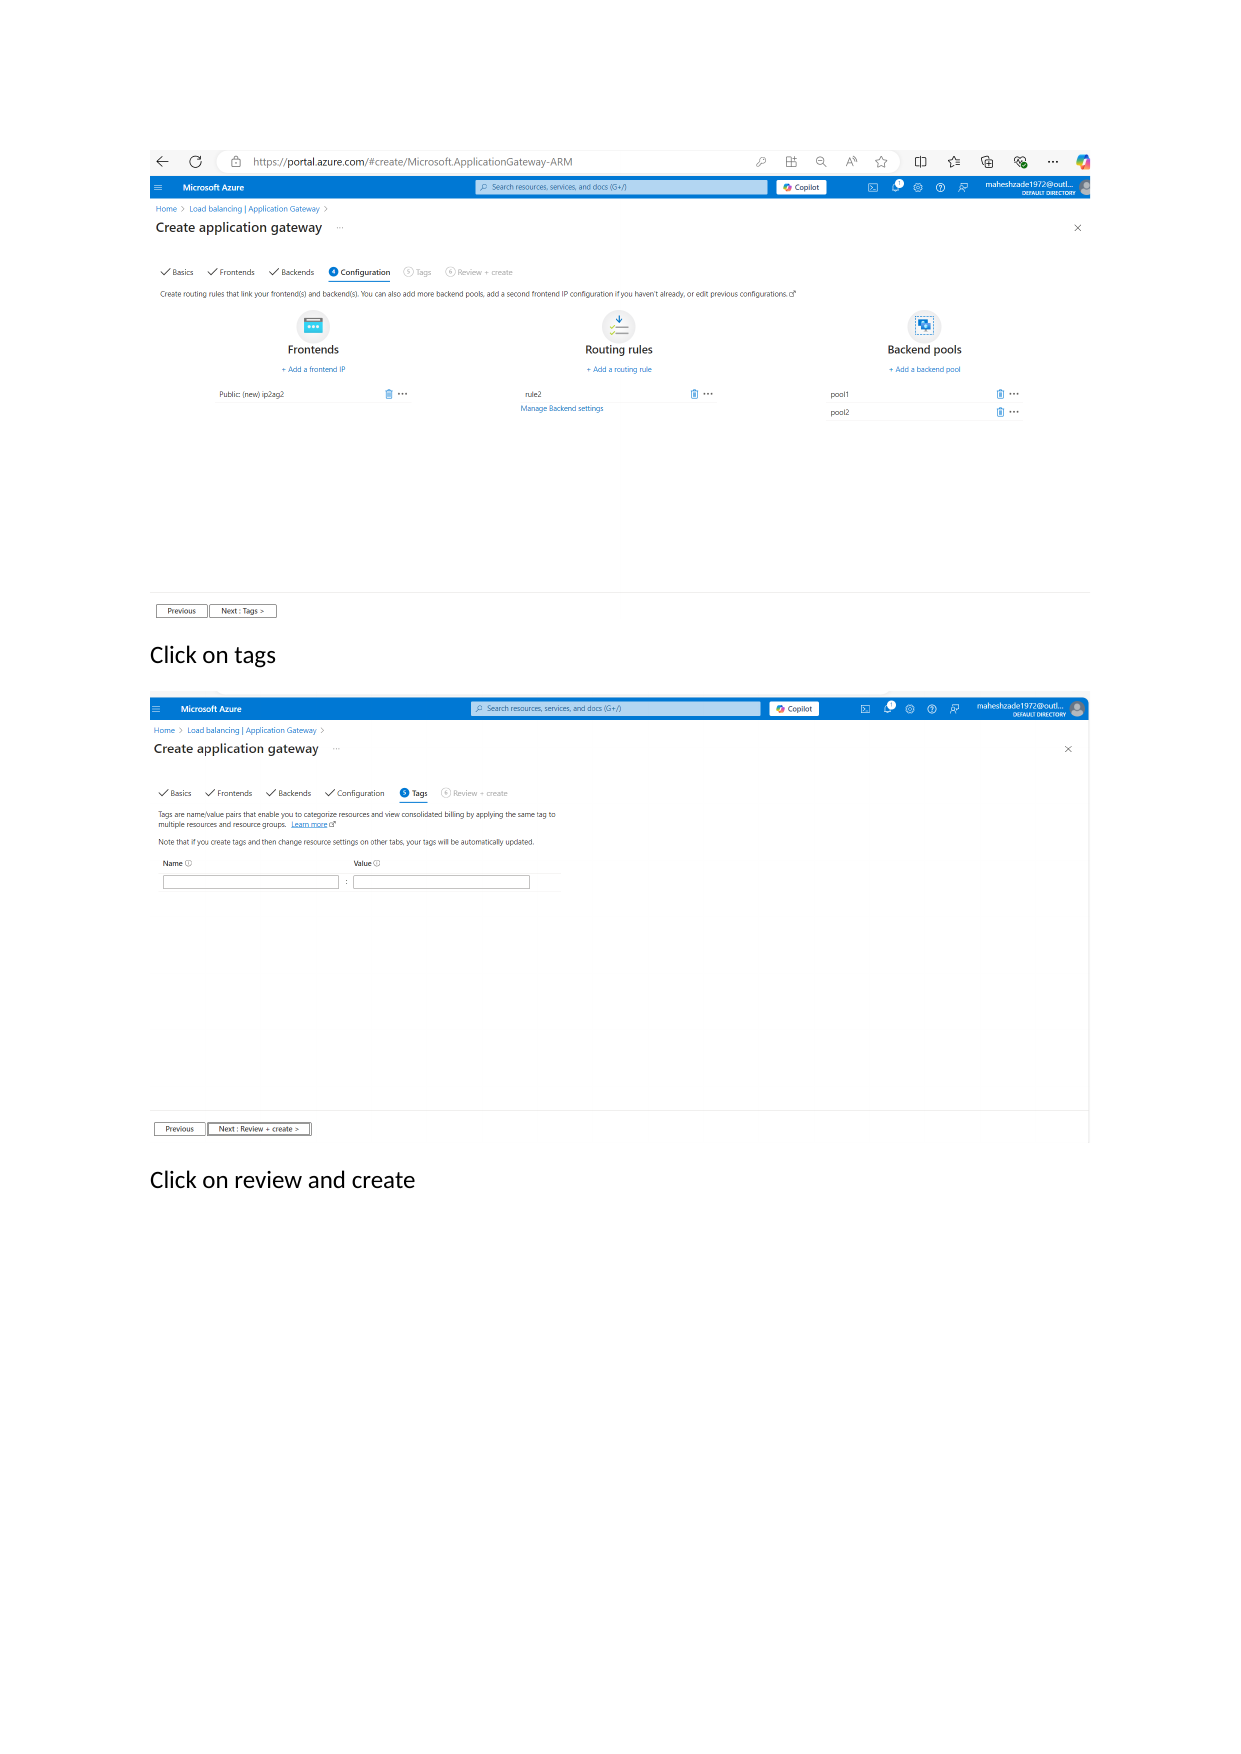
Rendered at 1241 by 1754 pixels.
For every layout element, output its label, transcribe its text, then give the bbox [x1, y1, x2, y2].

text Click on tags [150, 640, 1090, 670]
picture [150, 150, 1091, 619]
text Click on review and create [150, 1164, 1090, 1194]
picture [150, 691, 1091, 1143]
